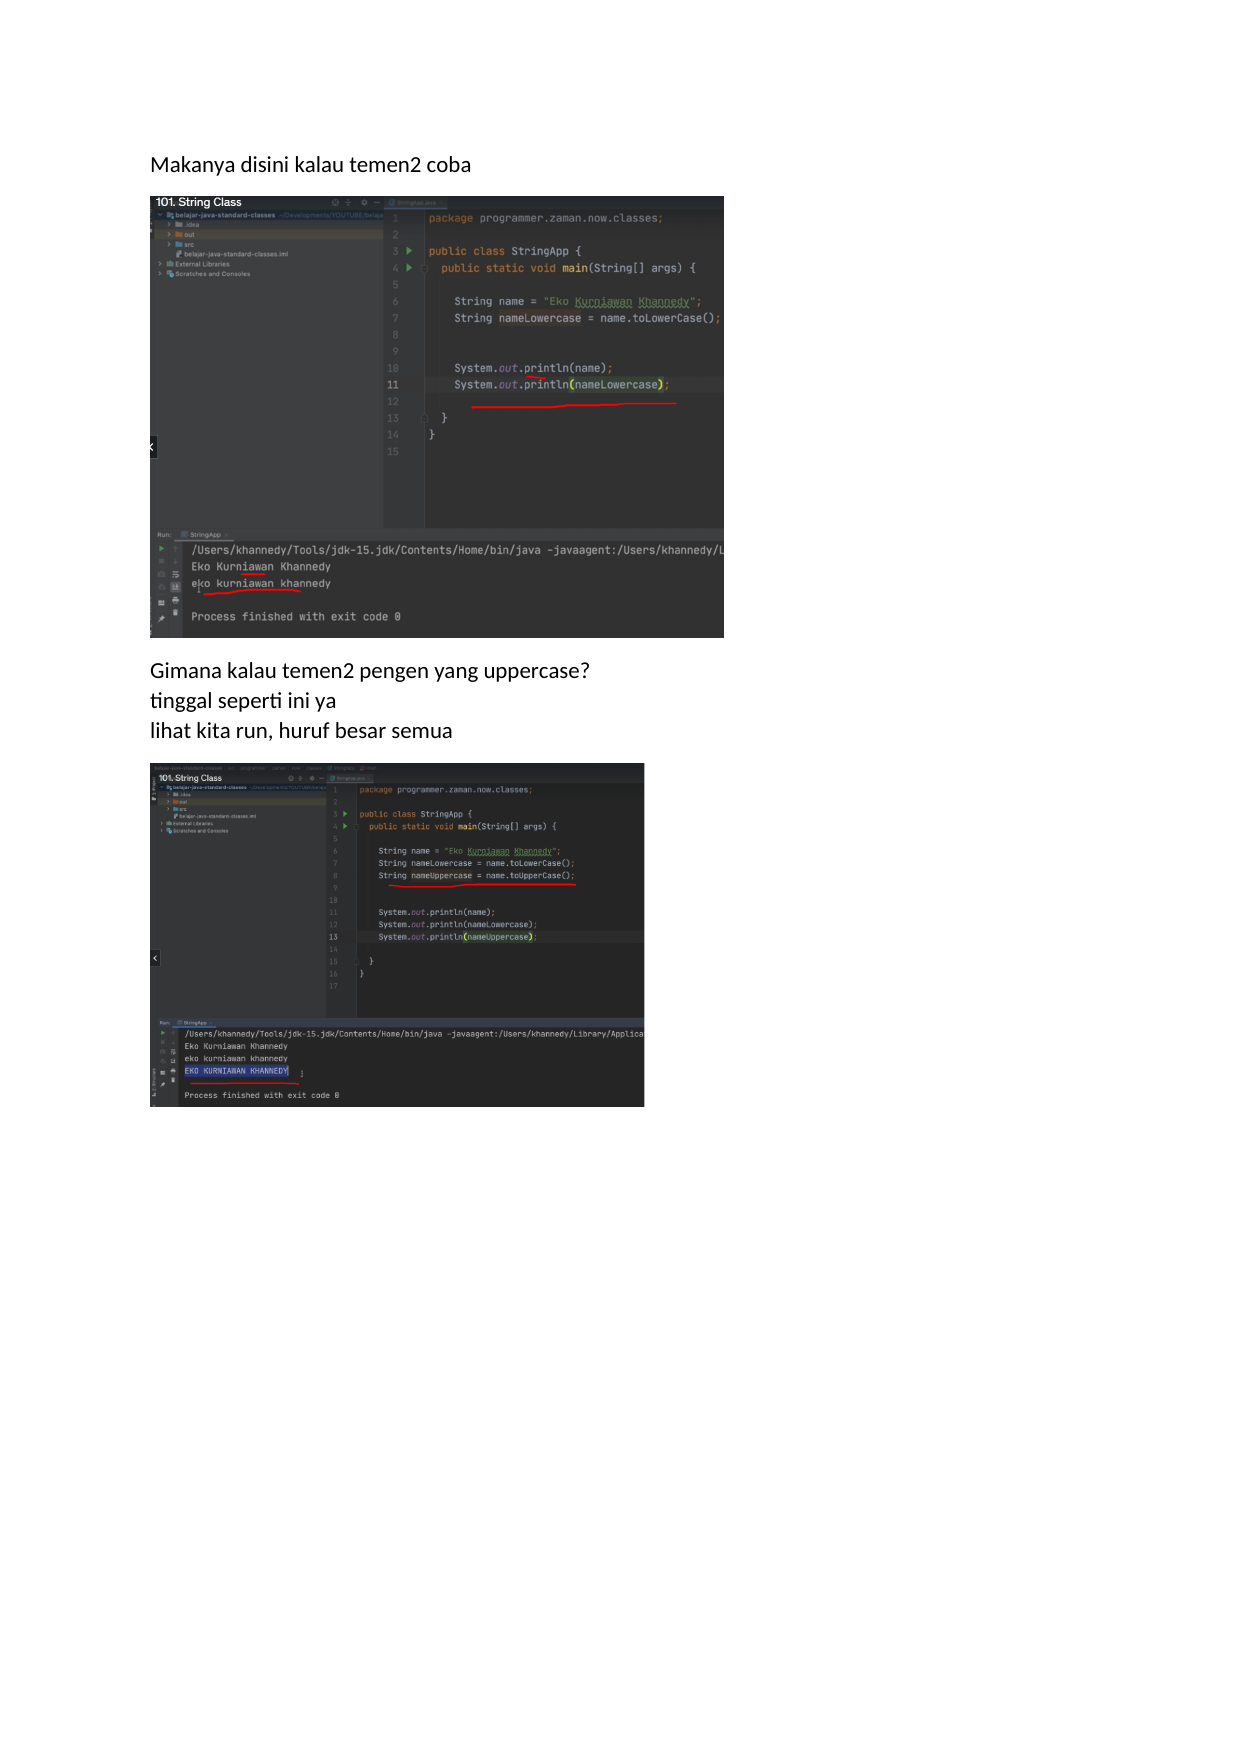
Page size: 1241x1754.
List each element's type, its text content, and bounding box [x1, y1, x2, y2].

text Gimana kalau temen2 pengen yang uppercase? tinggal seperti ini ya lihat kita run, huruf besar semua [150, 656, 1090, 744]
picture [150, 196, 724, 638]
text Makanya disini kalau temen2 coba [150, 150, 1090, 178]
picture [150, 763, 645, 1107]
